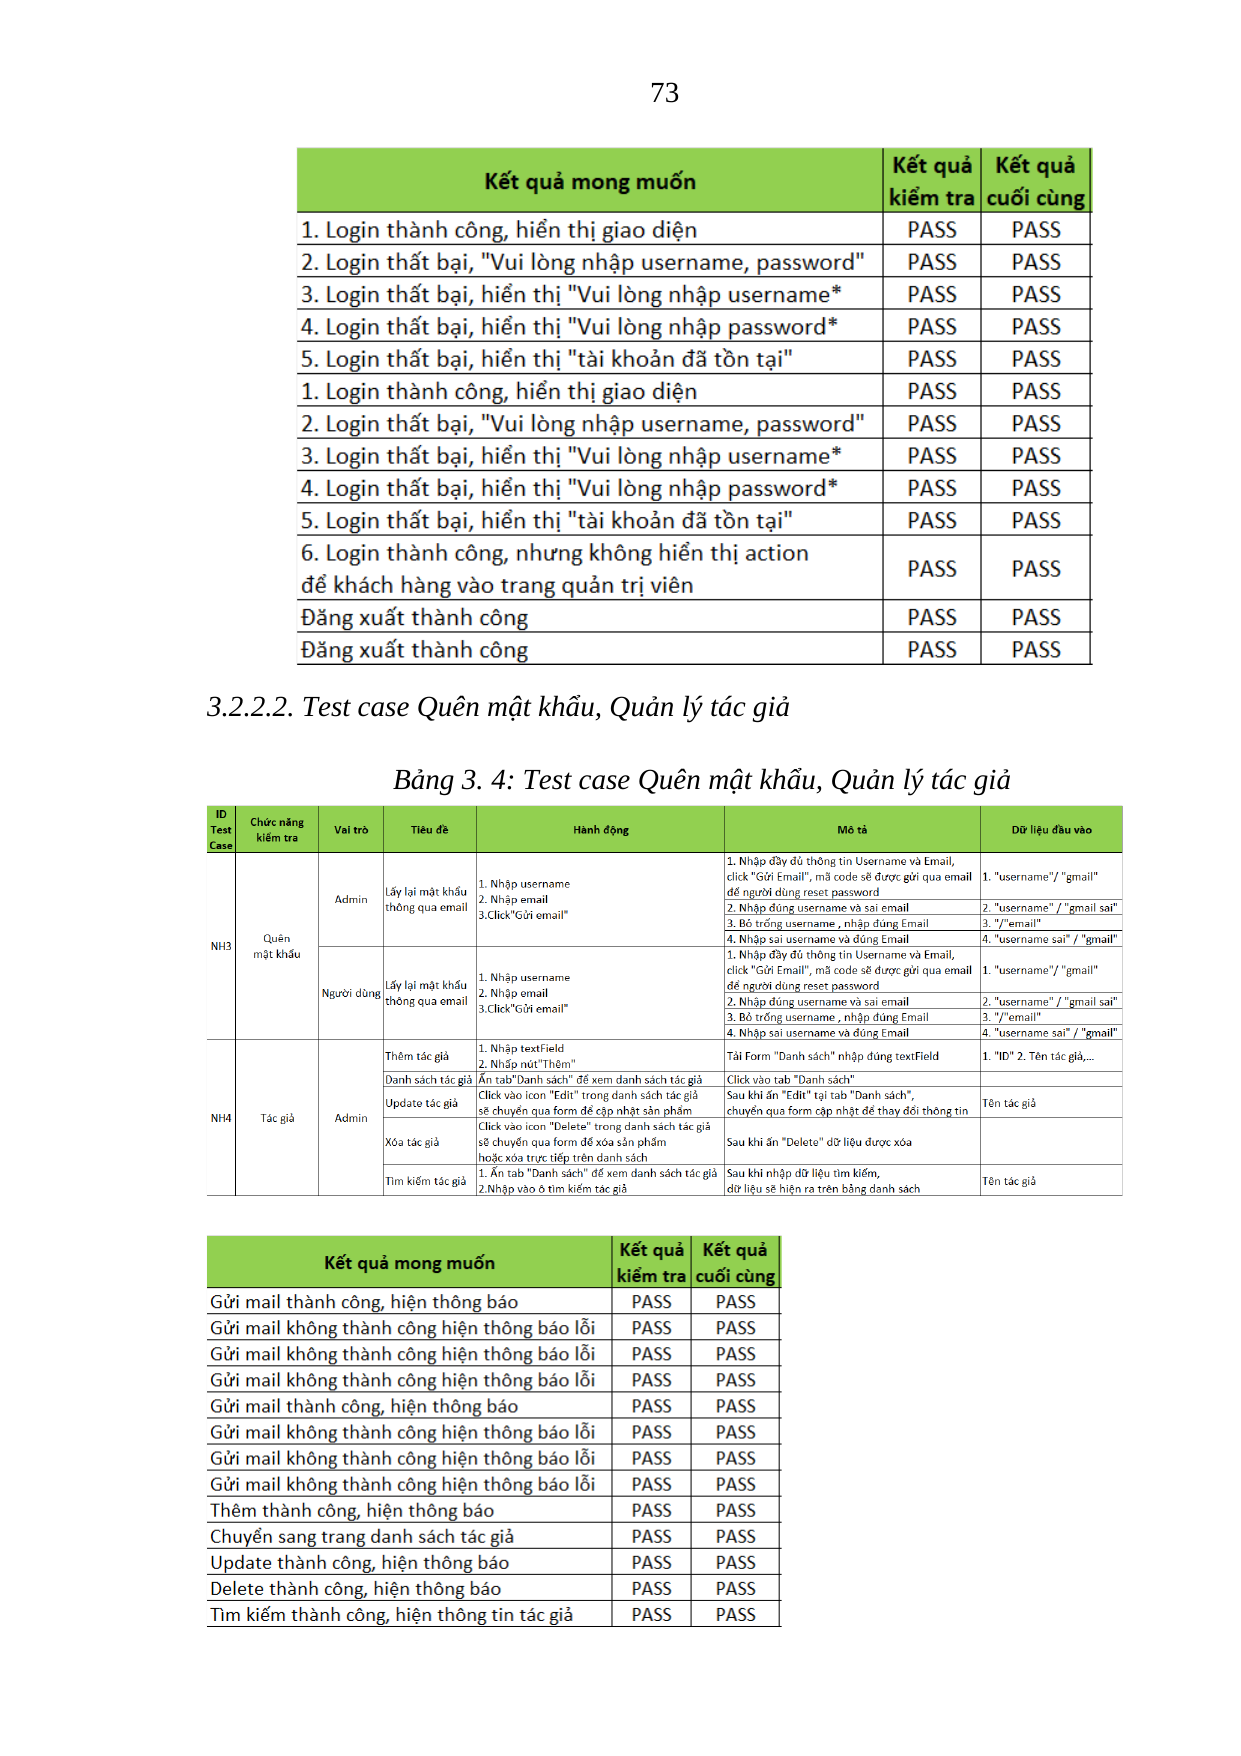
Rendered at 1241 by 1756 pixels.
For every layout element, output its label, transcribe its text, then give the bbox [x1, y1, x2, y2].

picture [206, 805, 1123, 1196]
picture [296, 147, 1093, 665]
picture [206, 1235, 782, 1627]
text Bảng 3. 4: Test case Quên mật khẩu, Quản lý tác giả [207, 762, 1122, 805]
subtitle 3.2.2.2. Test case Quên mật khẩu, Quản lý tác giả [207, 689, 1122, 723]
